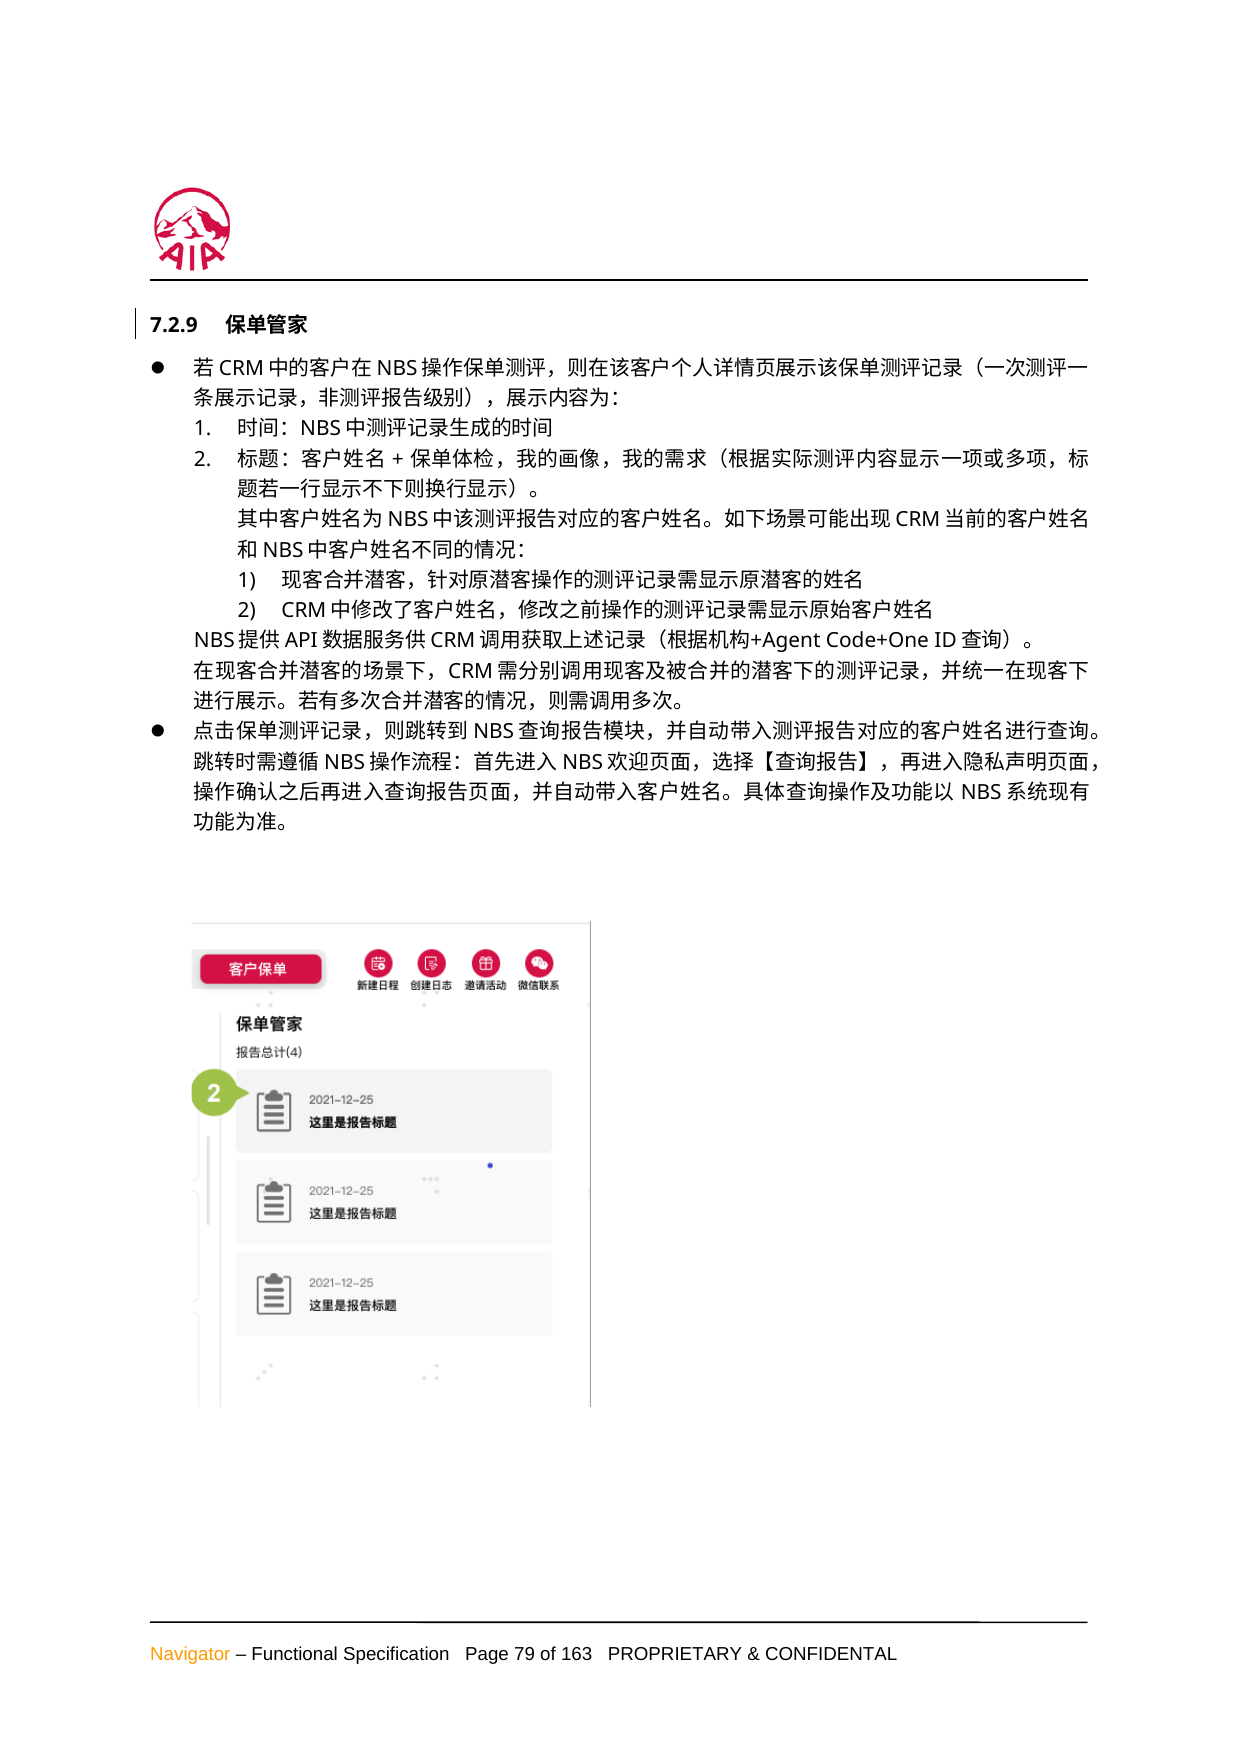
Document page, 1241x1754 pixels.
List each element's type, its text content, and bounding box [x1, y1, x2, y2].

list CRM中修改了客户姓名，修改之前操作的测评记录需显示原始客户姓名 [237, 593, 1090, 624]
list 现客合并潜客，针对原潜客操作的测评记录需显示原潜客的姓名 [237, 563, 1090, 593]
picture [191, 921, 591, 1407]
subtitle 保单管家 [150, 308, 1090, 339]
picture [150, 187, 234, 271]
list 时间：NBS中测评记录生成的时间 [194, 412, 1090, 442]
list 其中客户姓名为NBS中该测评报告对应的客户姓名。如下场景可能出现CRM当前的客户姓名和NBS中客户姓名不同的情况： [237, 502, 1090, 563]
list 在现客合并潜客的场景下，CRM需分别调用现客及被合并的潜客下的测评记录，并统一在现客下进行展示。若有多次合并潜客的情况，则需调用多次。 [194, 654, 1090, 714]
list 标题：客户姓名 + 保单体检，我的画像，我的需求（根据实际测评内容显示一项或多项，标题若一行显示不下则换行显示）。 [194, 442, 1090, 502]
list 若CRM中的客户在NBS操作保单测评，则在该客户个人详情页展示该保单测评记录（一次测评一条展示记录，非测评报告级别），展示内容为： [150, 351, 1090, 412]
list 点击保单测评记录，则跳转到NBS查询报告模块，并自动带入测评报告对应的客户姓名进行查询。跳转时需遵循NBS操作流程：首先进入NBS欢迎页面，选择【查询报告】，再进入隐私声明页面，操作确认之后再进入查询报告页面，并自动带入客户姓名。具体查询操作及功能以NBS系统现有功能为准。 [150, 714, 1090, 836]
list NBS提供API数据服务供CRM调用获取上述记录（根据机构+Agent Code+One ID查询）。 [194, 624, 1090, 654]
